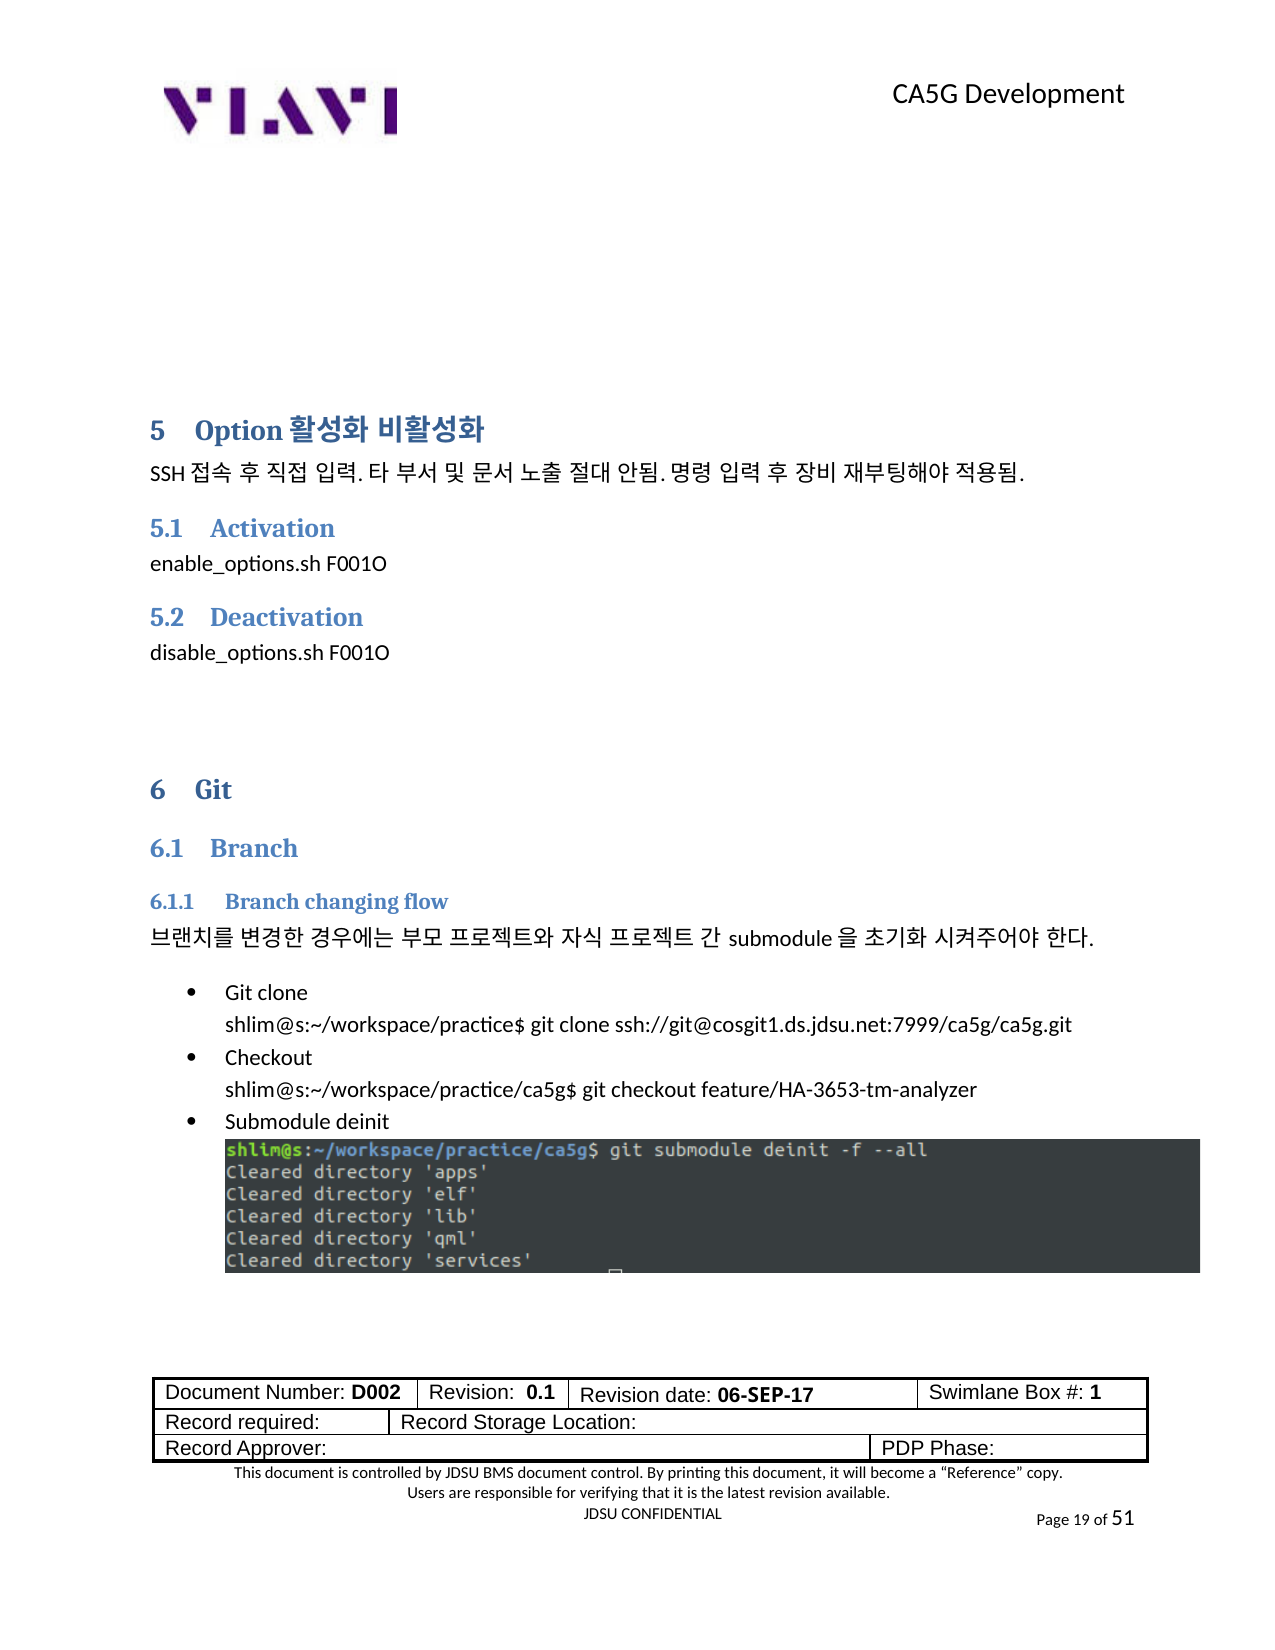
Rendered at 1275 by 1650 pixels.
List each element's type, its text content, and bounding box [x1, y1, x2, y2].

text 브랜치를 변경한 경우에는 부모 프로젝트와 자식 프로젝트 간 submodule을 초기화 시켜주어야 한다. [150, 919, 1125, 953]
subtitle Activation [150, 513, 1125, 545]
subtitle Branch changing flow [150, 889, 1125, 916]
subtitle Branch [150, 833, 1125, 864]
subtitle Git [150, 773, 1125, 807]
list Checkout shlim@s:~/workspace/practice/ca5g$ git checkout feature/HA-3653-tm-analyzer [187, 1043, 1125, 1103]
picture [162, 68, 397, 146]
list Git clone shlim@s:~/workspace/practice$ git clone ssh://git@cosgit1.ds.jdsu.net:7999/ca5g/ca5g.git [187, 978, 1125, 1038]
subtitle Deactivation [150, 602, 1125, 633]
text enable_options.sh F001O [150, 549, 1125, 577]
picture [225, 1139, 1200, 1273]
subtitle Option활성화 비활성화 [150, 406, 1125, 448]
text disable_options.sh F001O [150, 638, 1125, 666]
text SSH 접속 후 직접 입력. 타 부서 및 문서 노출 절대 안됨. 명령 입력 후 장비 재부팅해야 적용됨. [150, 454, 1125, 488]
